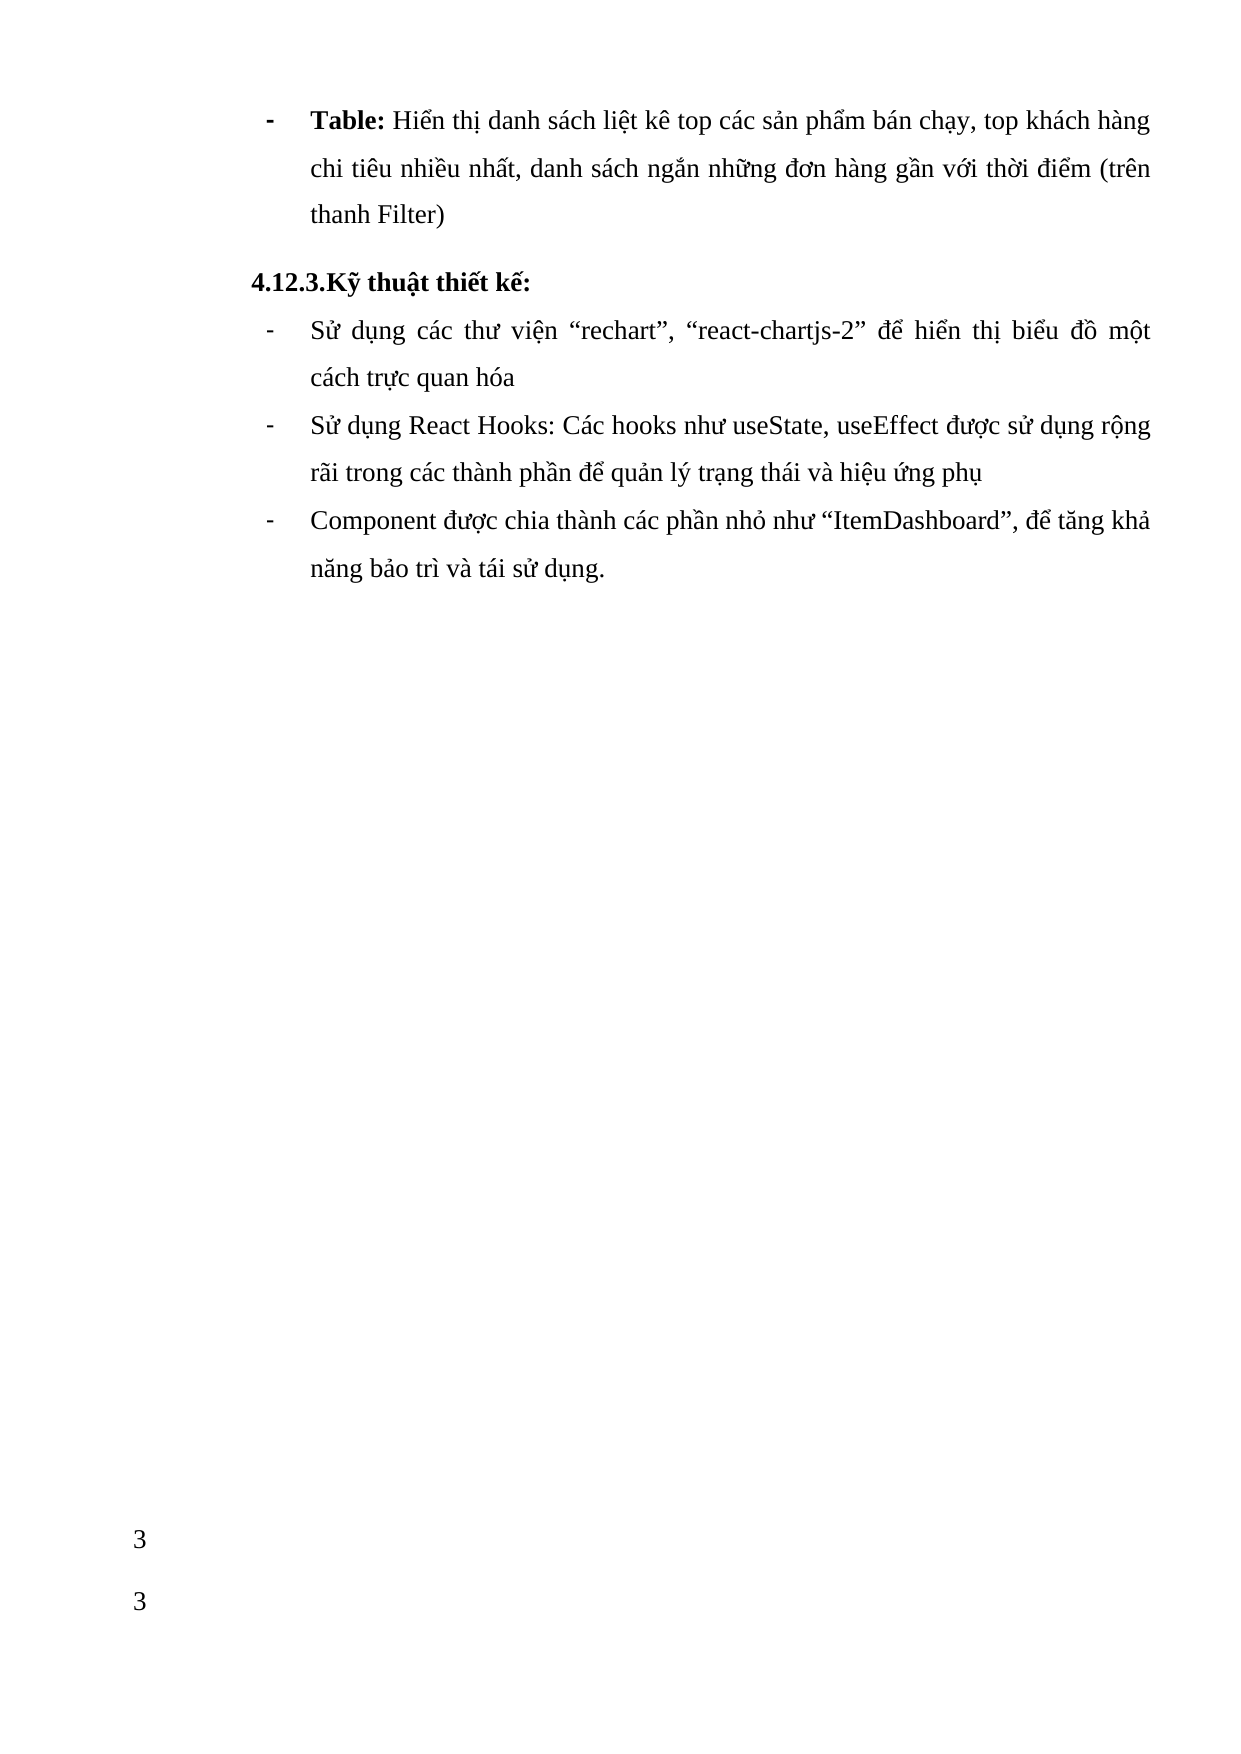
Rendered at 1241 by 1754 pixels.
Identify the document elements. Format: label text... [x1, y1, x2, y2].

list Table: Hiển thị danh sách liệt kê top các sản phẩm bán chạy, top khách hàng chi tiêu nhiều nhất, danh sách ngắn những đơn hàng gần với thời điểm (trên thanh Filter) [266, 103, 1152, 230]
list Component được chia thành các phần nhỏ như “ItemDashboard”, để tăng khả năng bảo trì và tái sử dụng. [266, 503, 1152, 583]
list Sử dụng React Hooks: Các hooks như useState, useEffect được sử dụng rộng rãi trong các thành phần để quản lý trạng thái và hiệu ứng phụ [266, 408, 1152, 488]
list Kỹ thuật thiết kế: [251, 266, 1152, 297]
list Sử dụng các thư viện “rechart”, “react-chartjs-2” để hiển thị biểu đồ một cách trực quan hóa [266, 313, 1152, 392]
